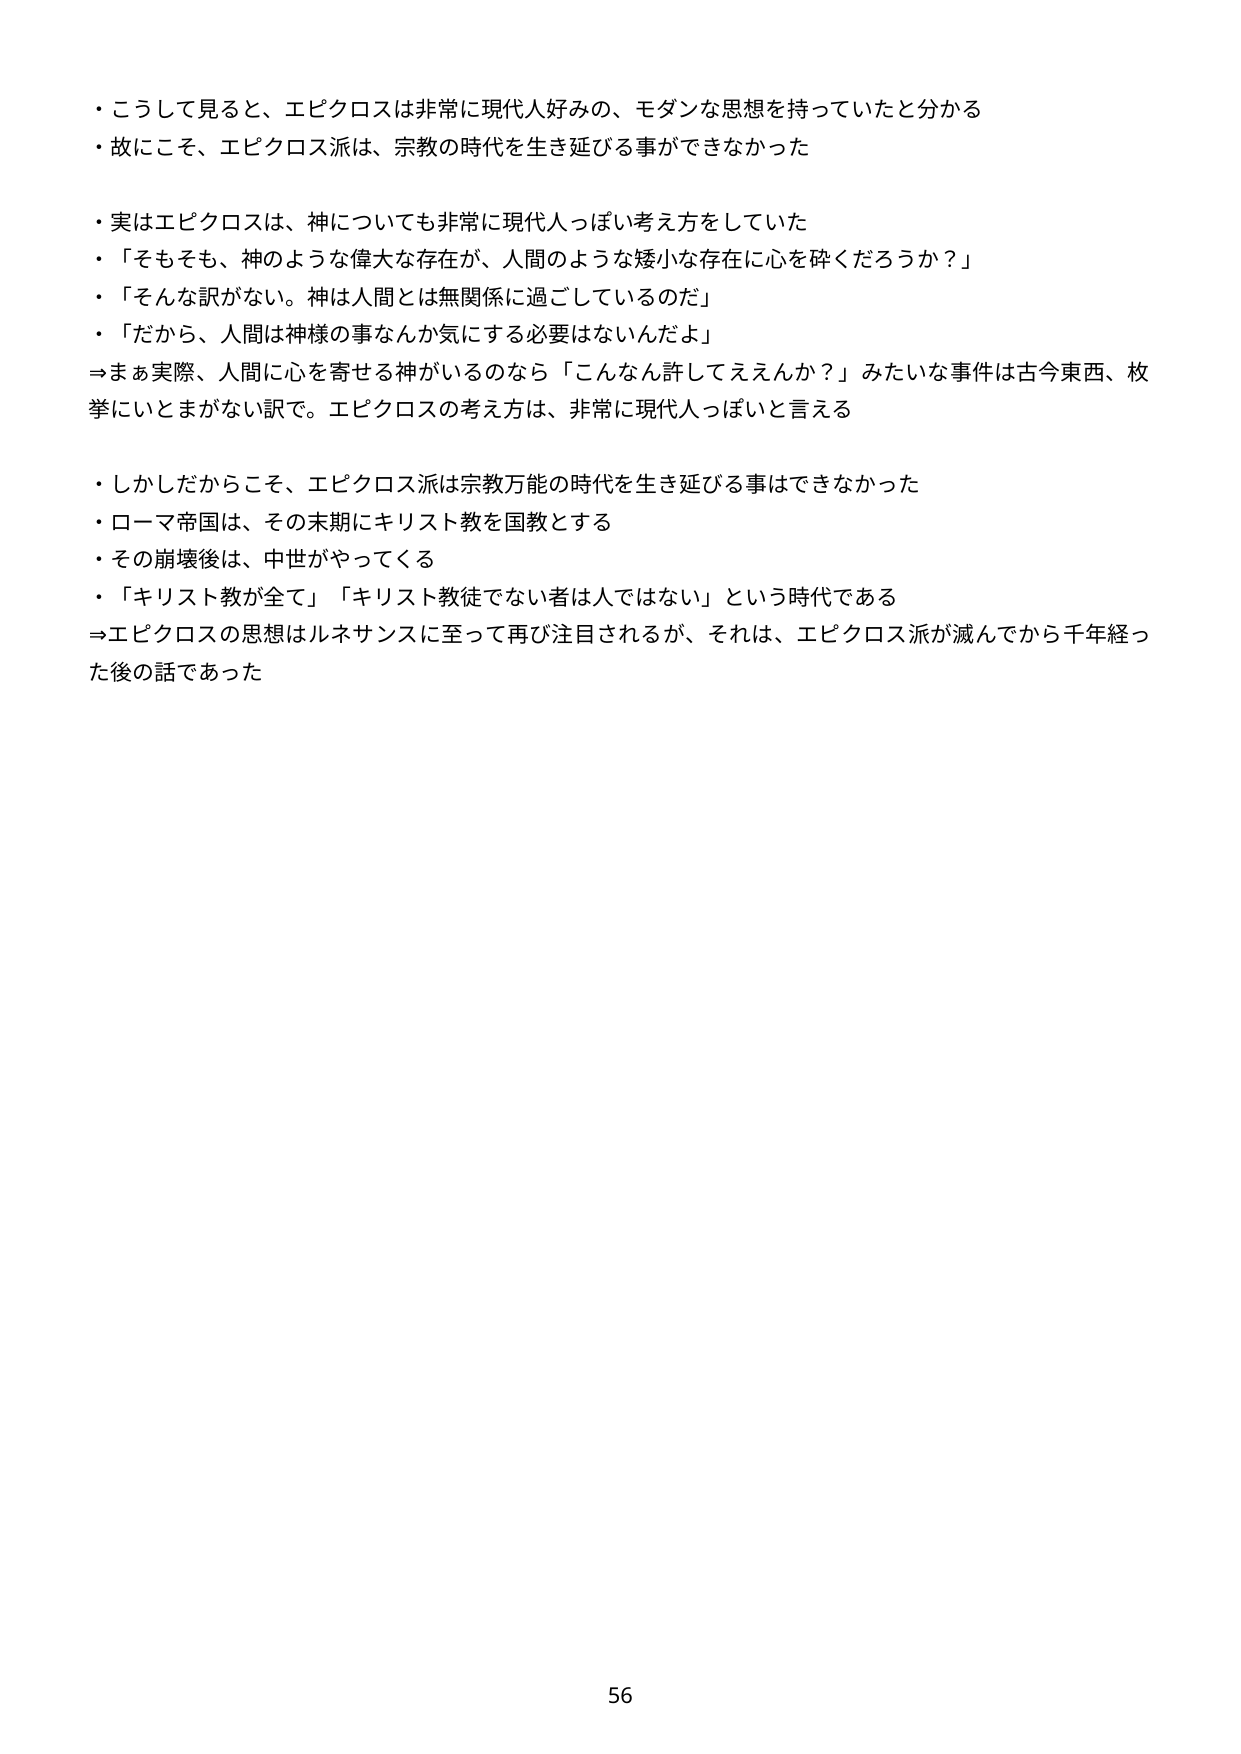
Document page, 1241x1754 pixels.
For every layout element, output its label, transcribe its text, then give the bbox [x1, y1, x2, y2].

text ・こうして見ると、エピクロスは非常に現代人好みの、モダンな思想を持っていたと分かる [89, 89, 1152, 127]
text ⇒エピクロスの思想はルネサンスに至って再び注目されるが、それは、エピクロス派が滅んでから千年経った後の話であった [89, 614, 1152, 689]
text ・ローマ帝国は、その末期にキリスト教を国教とする [89, 502, 1152, 539]
text ・しかしだからこそ、エピクロス派は宗教万能の時代を生き延びる事はできなかった [89, 464, 1152, 502]
text ・「そもそも、神のような偉大な存在が、人間のような矮小な存在に心を砕くだろうか？」 [89, 239, 1152, 277]
text ・実はエピクロスは、神についても非常に現代人っぽい考え方をしていた [89, 202, 1152, 239]
text ⇒まぁ実際、人間に心を寄せる神がいるのなら「こんなん許してええんか？」みたいな事件は古今東西、枚挙にいとまがない訳で。エピクロスの考え方は、非常に現代人っぽいと言える [89, 352, 1152, 427]
text ・「キリスト教が全て」「キリスト教徒でない者は人ではない」という時代である [89, 577, 1152, 614]
text ・「だから、人間は神様の事なんか気にする必要はないんだよ」 [89, 314, 1152, 352]
text ・その崩壊後は、中世がやってくる [89, 539, 1152, 577]
text ・故にこそ、エピクロス派は、宗教の時代を生き延びる事ができなかった [89, 127, 1152, 164]
text ・「そんな訳がない。神は人間とは無関係に過ごしているのだ」 [89, 277, 1152, 314]
